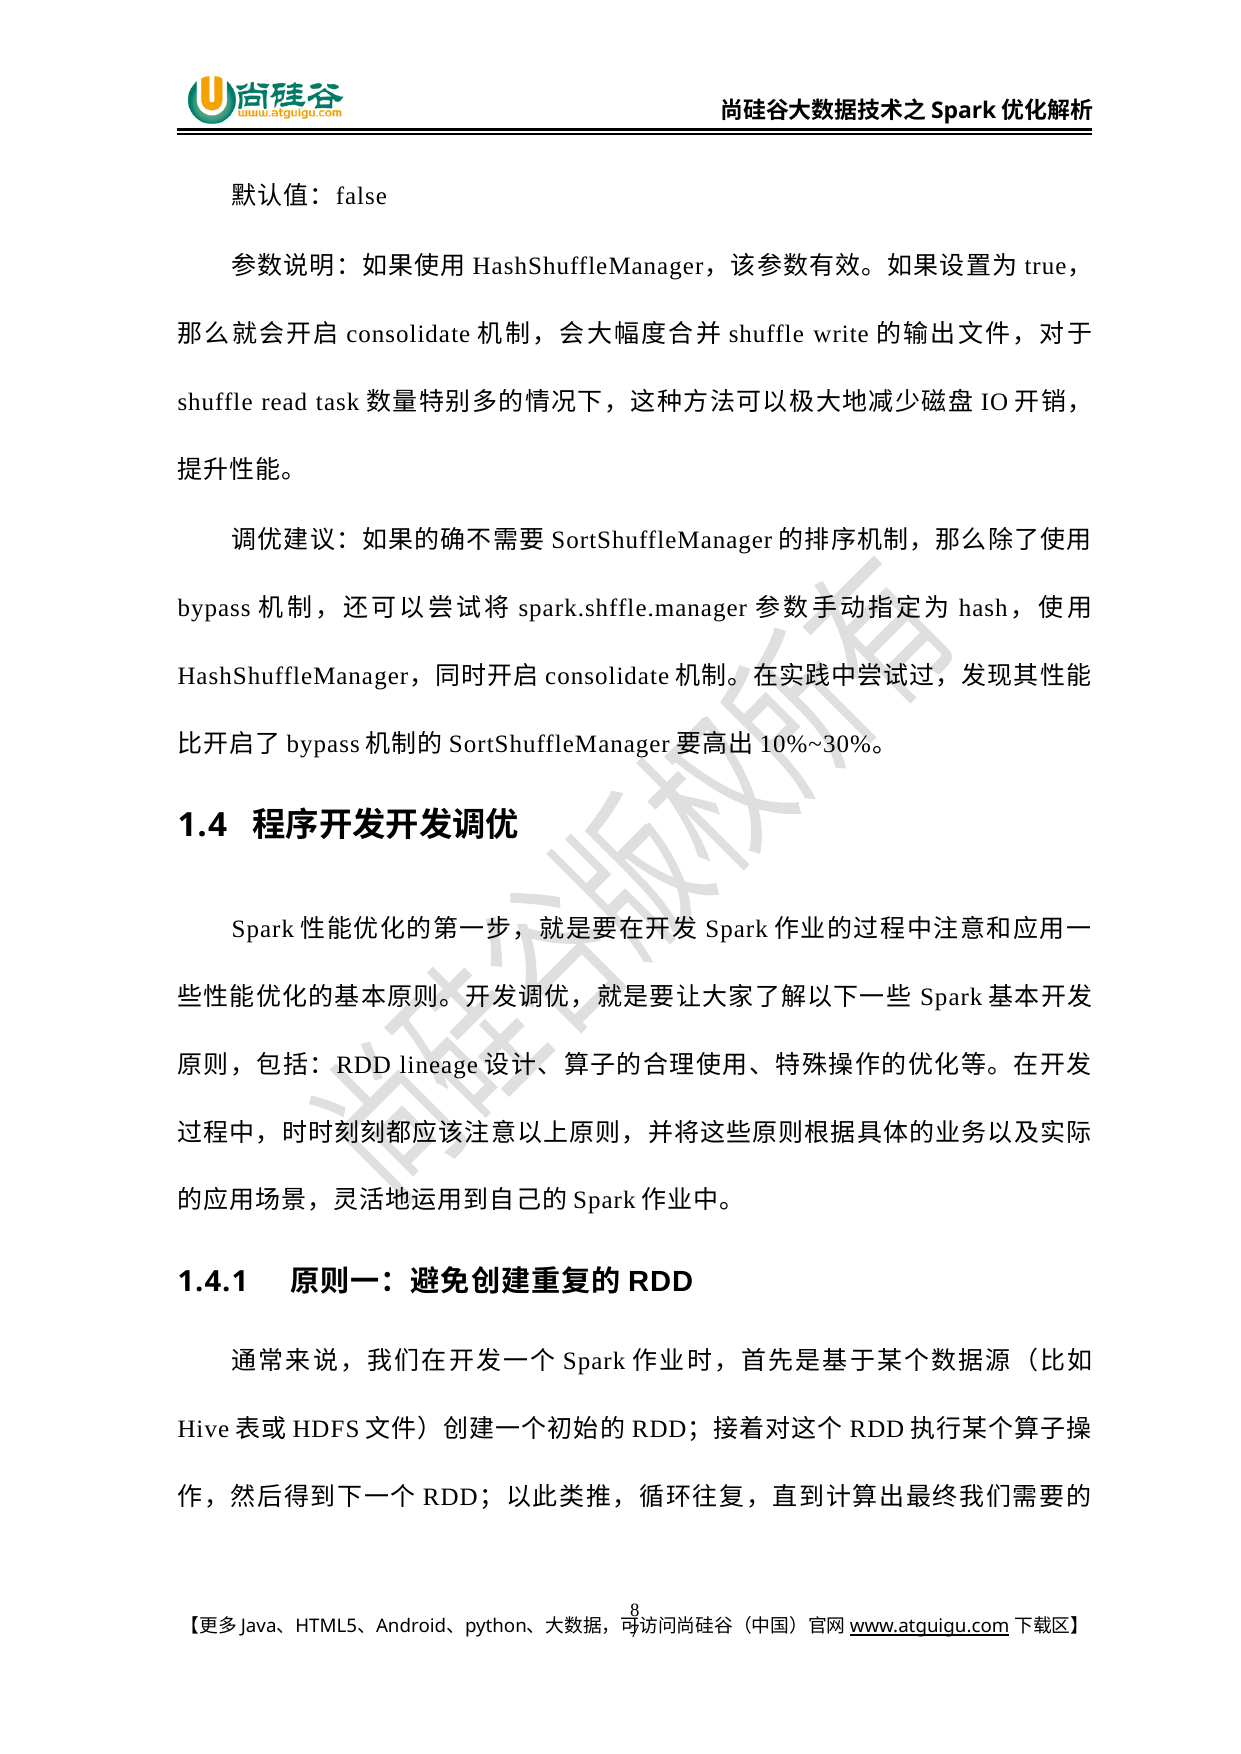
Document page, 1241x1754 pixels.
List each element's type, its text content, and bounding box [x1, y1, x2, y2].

text Spark性能优化的第一步，就是要在开发Spark作业的过程中注意和应用一些性能优化的基本原则。开发调优，就是要让大家了解以下一些Spark基本开发原则，包括：RDD lineage设计、算子的合理使用、特殊操作的优化等。在开发过程中，时时刻刻都应该注意以上原则，并将这些原则根据具体的业务以及实际的应用场景，灵活地运用到自己的Spark作业中。 [177, 892, 1092, 1232]
text 调优建议：如果的确不需要SortShuffleManager的排序机制，那么除了使用bypass机制，还可以尝试将spark.shffle.manager参数手动指定为hash，使用HashShuffleManager，同时开启consolidate机制。在实践中尝试过，发现其性能比开启了bypass机制的SortShuffleManager要高出10%~30%。 [177, 504, 1092, 775]
picture [177, 68, 362, 128]
subtitle 原则一：避免创建重复的RDD [177, 1244, 1092, 1312]
text 参数说明：如果使用HashShuffleManager，该参数有效。如果设置为true，那么就会开启consolidate机制，会大幅度合并shuffle write的输出文件，对于shuffle read task数量特别多的情况下，这种方法可以极大地减少磁盘IO开销，提升性能。 [177, 230, 1092, 502]
subtitle 程序开发开发调优 [177, 788, 1092, 856]
text 默认值：false [177, 160, 1092, 228]
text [177, 1325, 1092, 1529]
